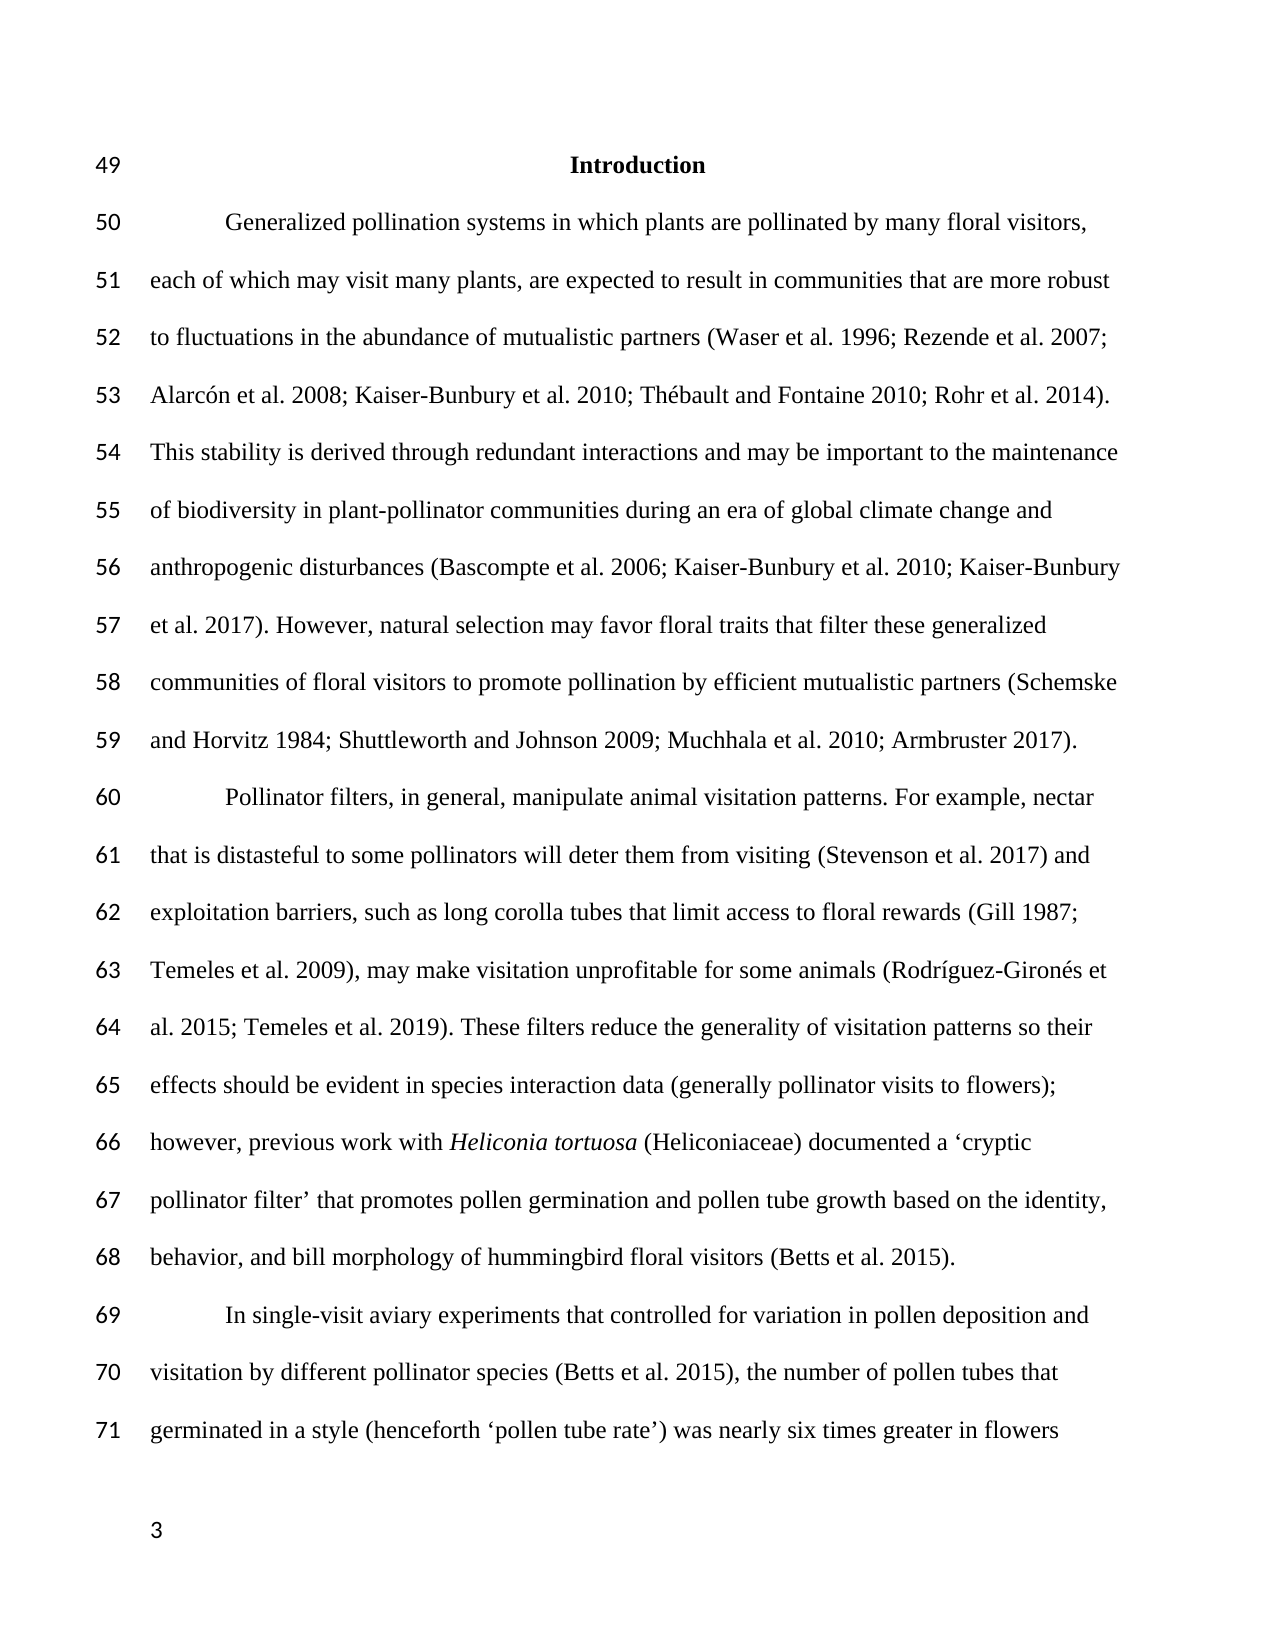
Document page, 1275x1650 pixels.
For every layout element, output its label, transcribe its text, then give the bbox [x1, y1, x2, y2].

text Generalized pollination systems in which plants are pollinated by many floral visitors, each of which may visit many plants, are expected to result in communities that are more robust to fluctuations in the abundance of mutualistic partners (Waser et al. 1996; Rezende et al. 2007; Alarcón et al. 2008; Kaiser‐Bunbury et al. 2010; Thébault and Fontaine 2010; Rohr et al. 2014). This stability is derived through redundant interactions and may be important to the maintenance of biodiversity in plant-pollinator communities during an era of global climate change and anthropogenic disturbances (Bascompte et al. 2006; Kaiser‐Bunbury et al. 2010; Kaiser-Bunbury et al. 2017). However, natural selection may favor floral traits that filter these generalized communities of floral visitors to promote pollination by efficient mutualistic partners (Schemske and Horvitz 1984; Shuttleworth and Johnson 2009; Muchhala et al. 2010; Armbruster 2017). [150, 207, 1125, 754]
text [150, 1300, 1125, 1444]
text Pollinator filters, in general, manipulate animal visitation patterns. For example, nectar that is distasteful to some pollinators will deter them from visiting (Stevenson et al. 2017) and exploitation barriers, such as long corolla tubes that limit access to floral rewards (Gill 1987; Temeles et al. 2009), may make visitation unprofitable for some animals (Rodríguez-Gironés et al. 2015; Temeles et al. 2019). These filters reduce the generality of visitation patterns so their effects should be evident in species interaction data (generally pollinator visits to flowers); however, previous work with Heliconia tortuosa (Heliconiaceae) documented a ‘cryptic pollinator filter’ that promotes pollen germination and pollen tube growth based on the identity, behavior, and bill morphology of hummingbird floral visitors (Betts et al. 2015). [150, 782, 1125, 1271]
text Introduction [150, 150, 1125, 179]
